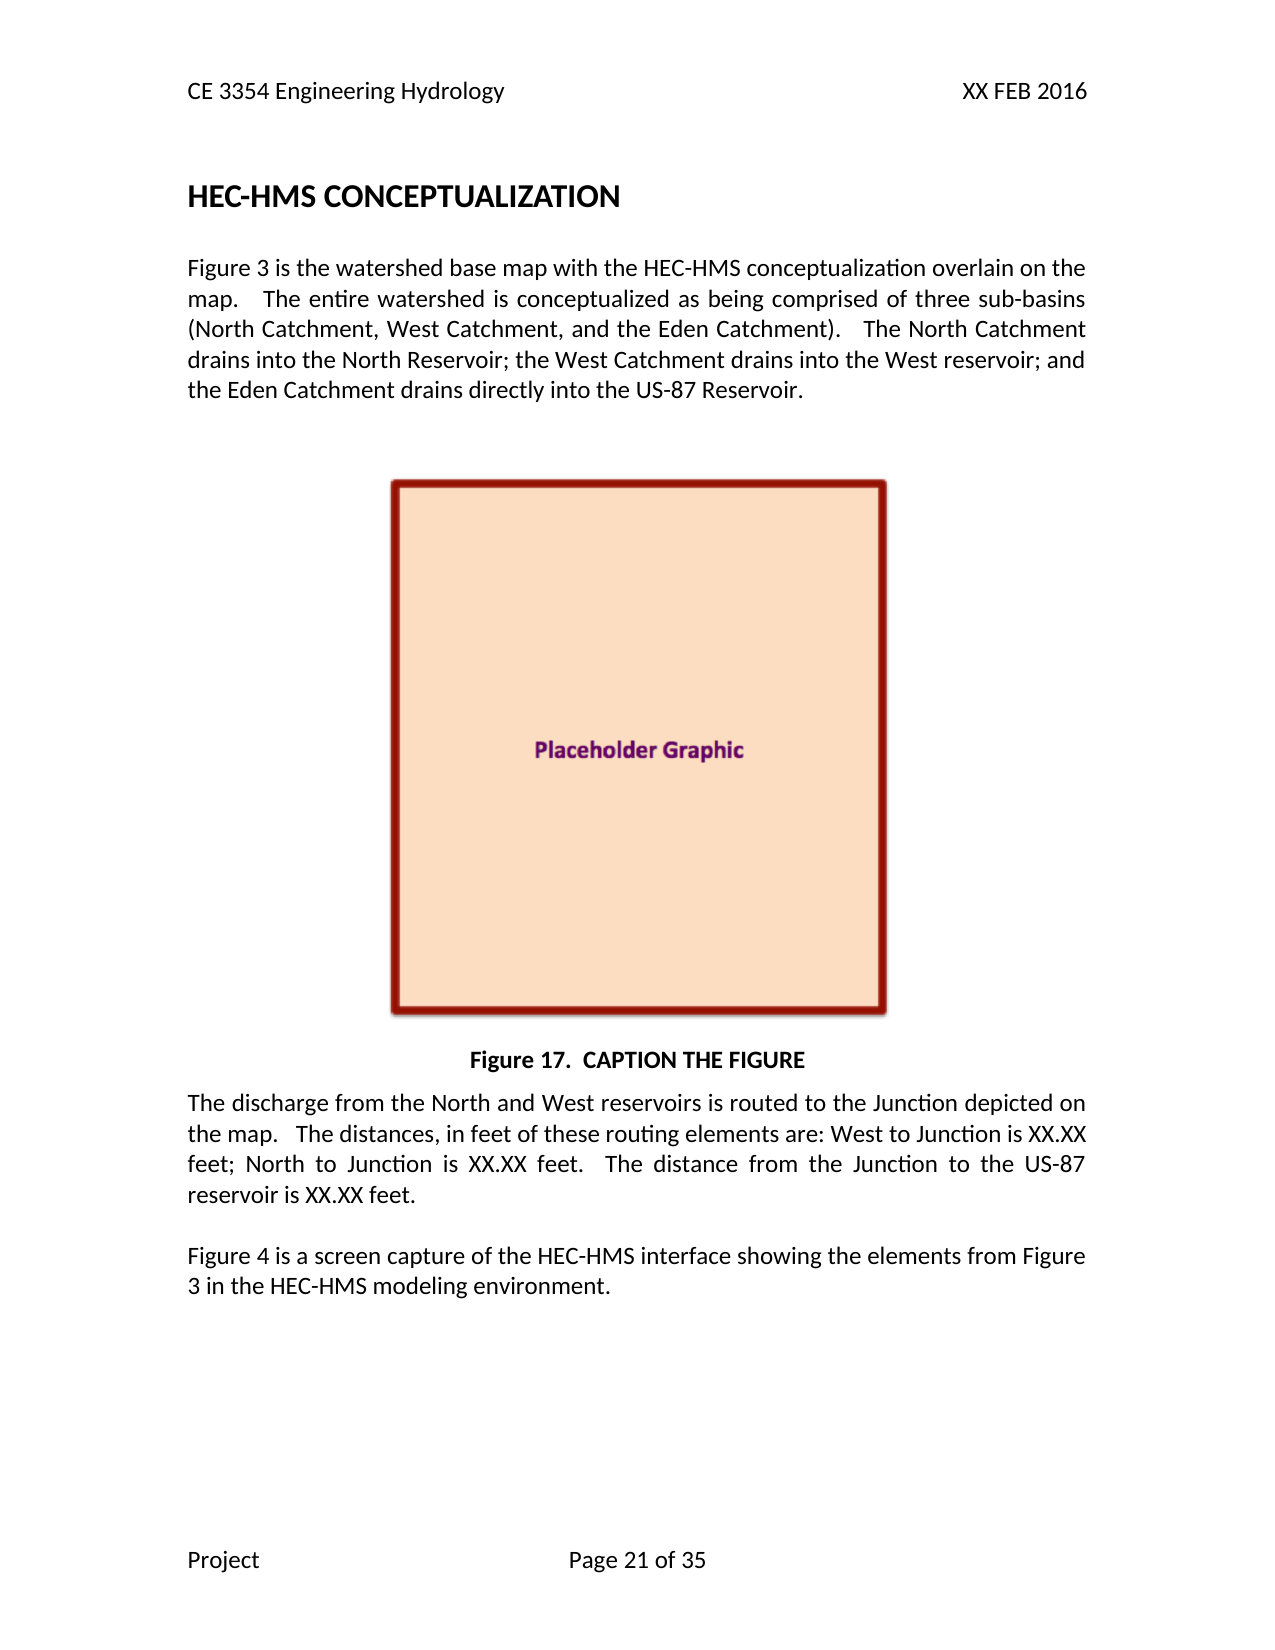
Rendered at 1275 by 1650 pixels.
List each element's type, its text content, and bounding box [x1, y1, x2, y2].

subtitle HEC-HMS CONCEPTUALIZATION [187, 175, 1087, 216]
text Figure 4 is a screen capture of the HEC-HMS interface showing the elements from Figure 3 in the HEC-HMS modeling environment. [187, 1240, 1087, 1301]
text The discharge from the North and West reservoirs is routed to the Junction depicted on the map. The distances, in feet of these routing elements are: West to Junction is XX.XX feet; North to Junction is XX.XX feet. The distance from the Junction to the US-87 reservoir is XX.XX feet. [187, 1087, 1087, 1209]
text Figure 3 is the watershed base map with the HEC-HMS conceptualization overlain on the map. The entire watershed is conceptualized as being comprised of three sub-basins (North Catchment, West Catchment, and the Eden Catchment). The North Catchment drains into the North Reservoir; the West Catchment drains into the West reservoir; and the Eden Catchment drains directly into the US-87 Reservoir. [187, 252, 1087, 405]
text Figure 17. CAPTION THE FIGURE [187, 1044, 1087, 1075]
picture [371, 433, 904, 1032]
